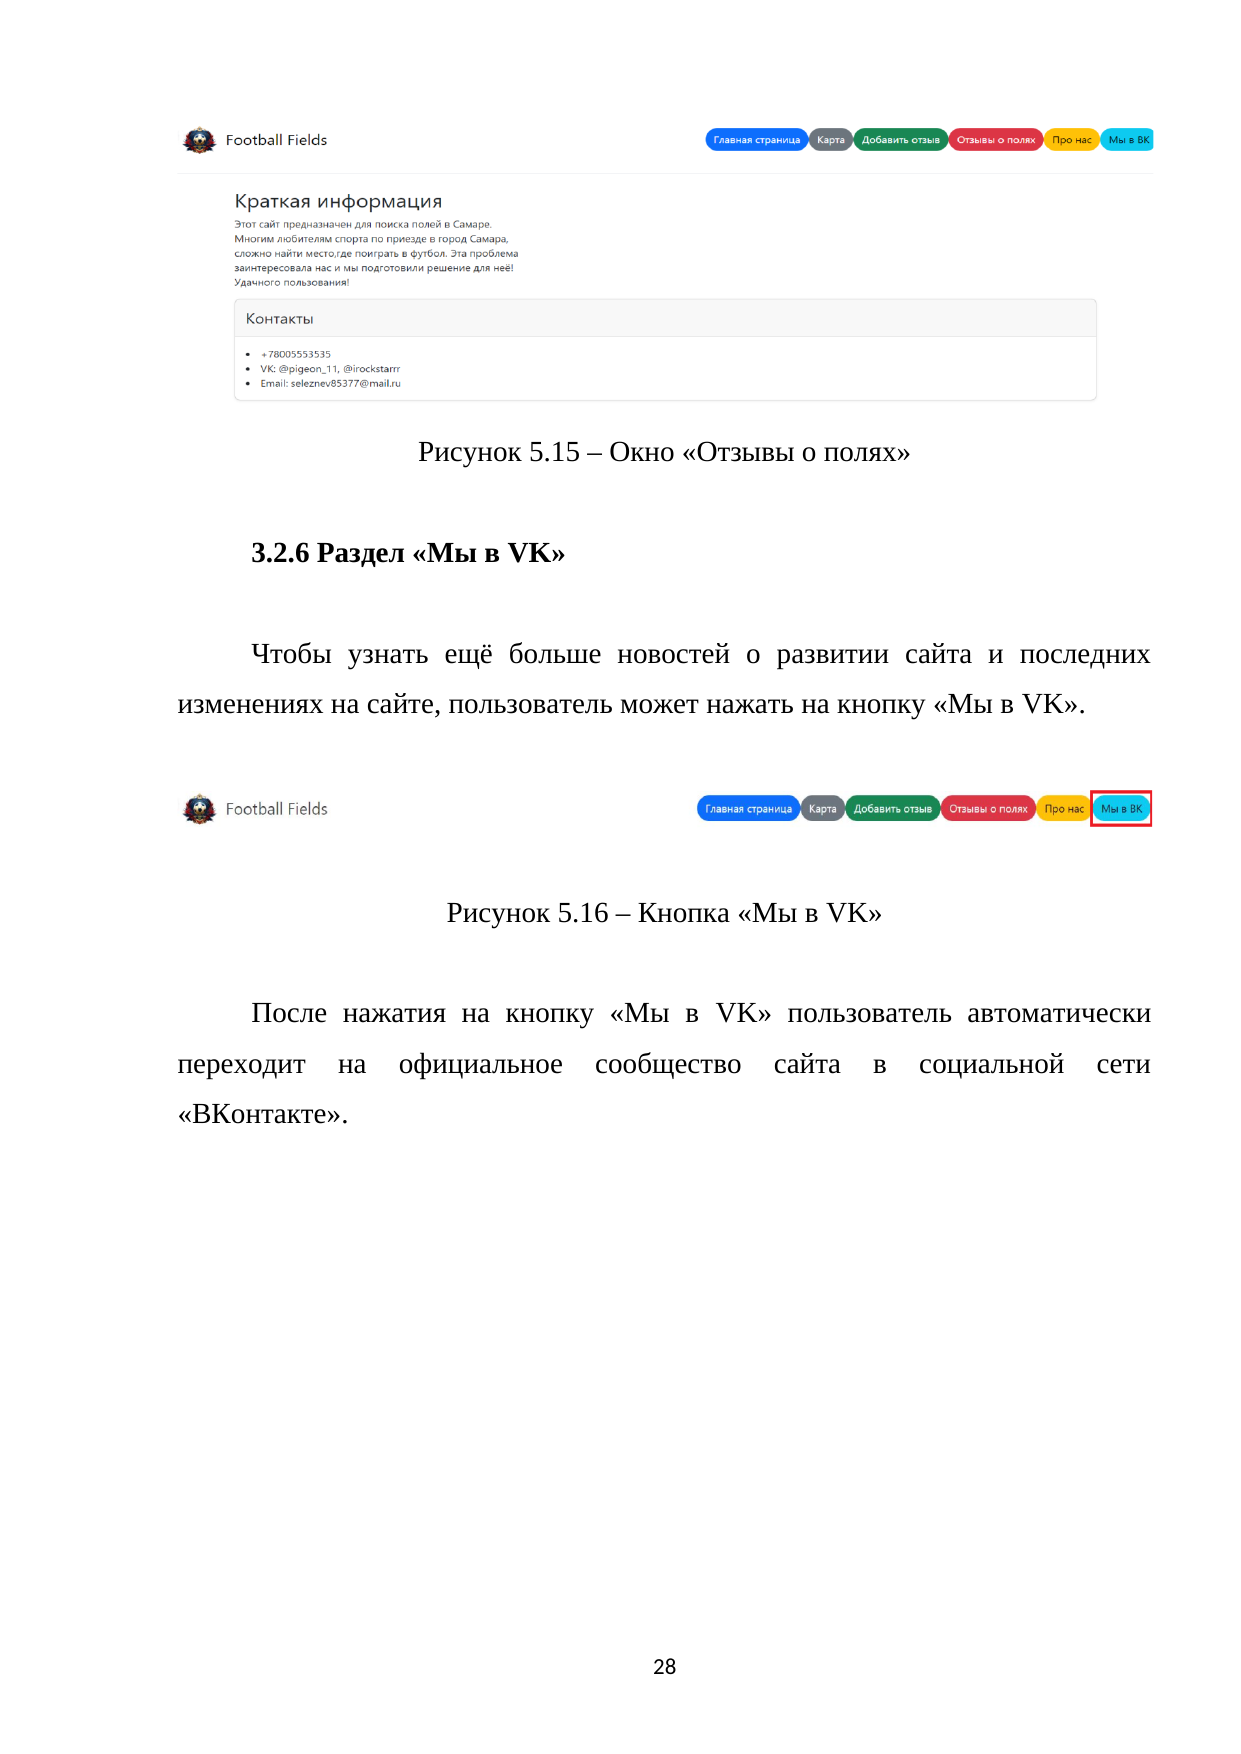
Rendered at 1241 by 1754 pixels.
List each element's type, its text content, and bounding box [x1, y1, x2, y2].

picture [177, 786, 1153, 831]
list Рисунок 5.16 – Кнопка «Мы в VK» [177, 895, 1152, 928]
list 3.2.6 Раздел «Мы в VK» [177, 535, 1152, 569]
list Рисунок 5.15 – Окно «Отзывы о полях» [177, 434, 1152, 468]
list Чтобы узнать ещё больше новостей о развитии сайта и последних изменениях на сайте, пользователь может нажать на кнопку «Мы в VK». [177, 636, 1152, 720]
list После нажатия на кнопку «Мы в VK» пользователь автоматически переходит на официальное сообщество сайта в социальной сети «ВКонтакте». [177, 995, 1152, 1129]
picture [177, 118, 1154, 421]
